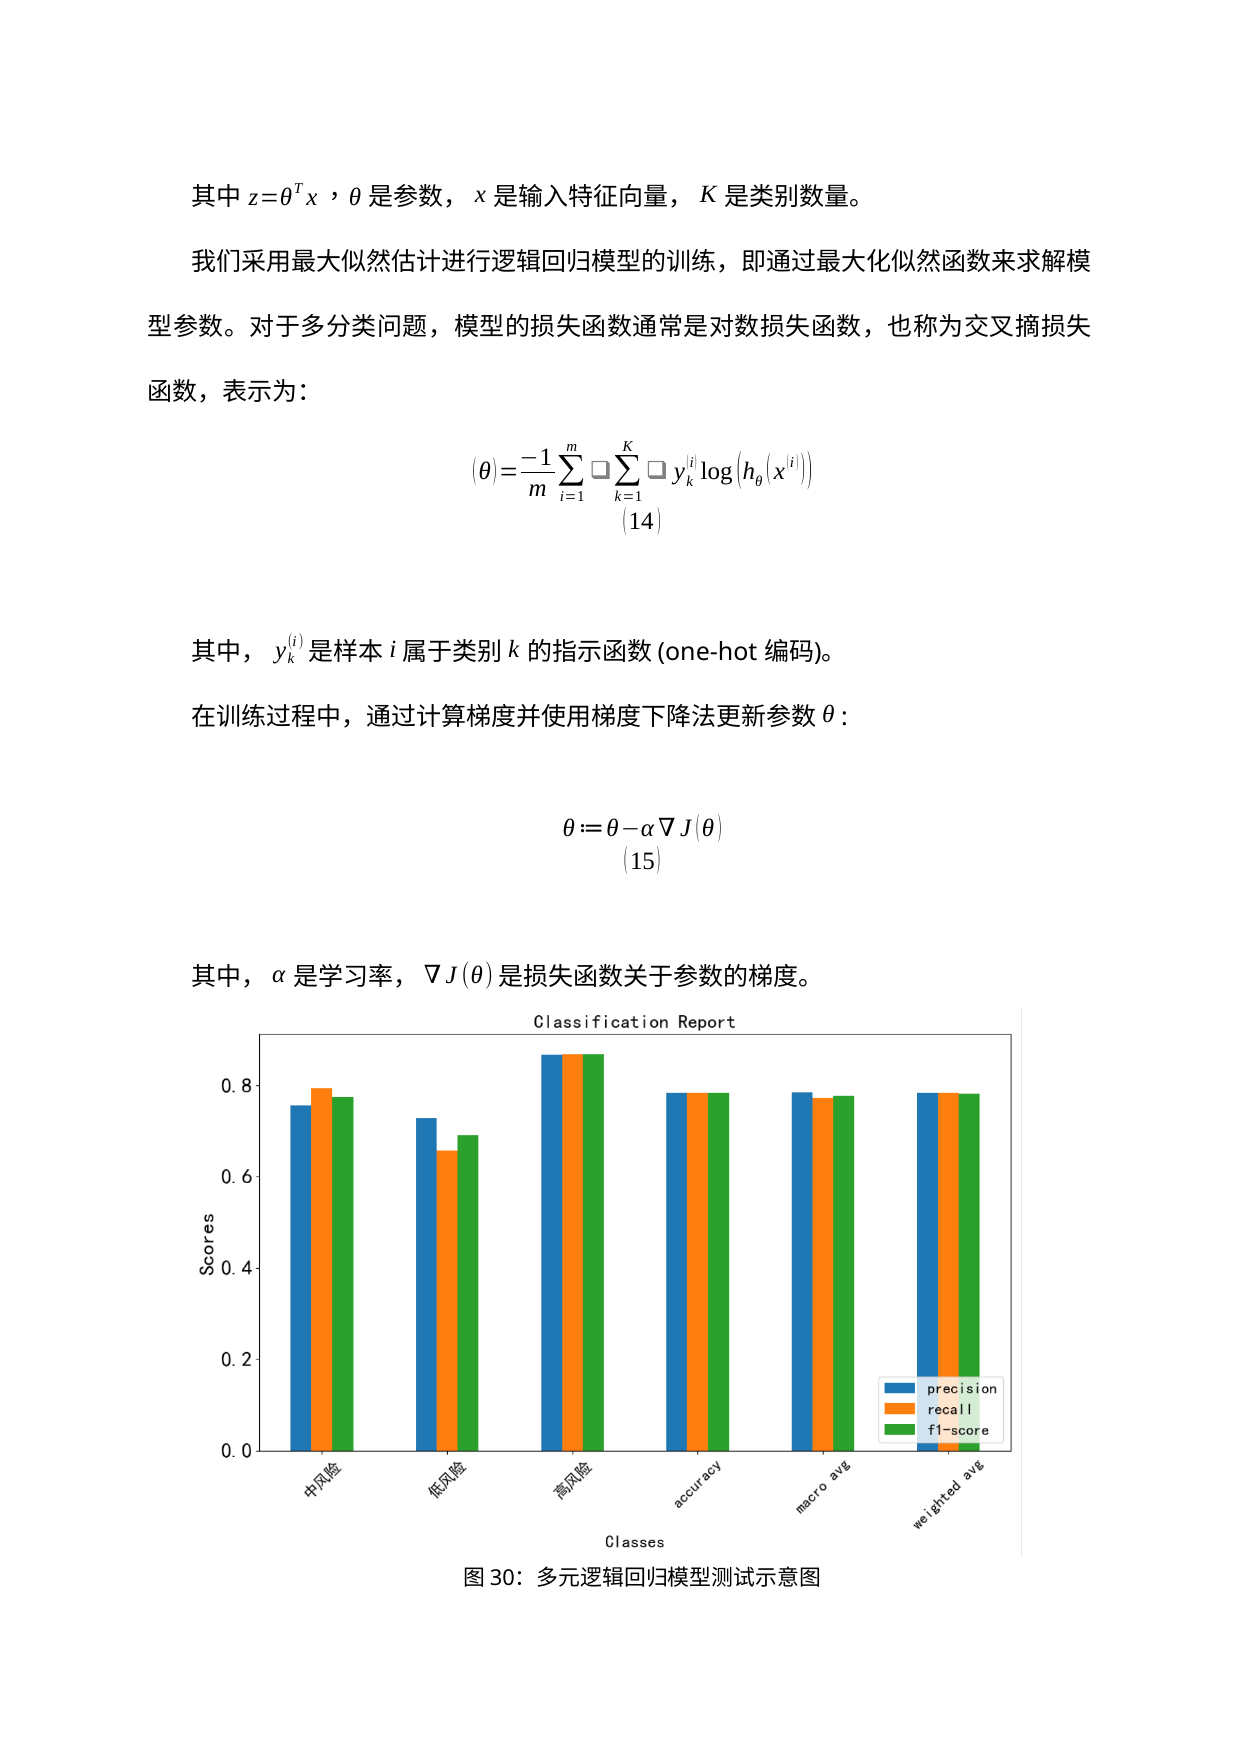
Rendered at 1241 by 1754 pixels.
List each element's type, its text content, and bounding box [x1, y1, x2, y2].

text 其中， 是样本 属于类别 的指示函数 (one-hot 编码)。 [148, 617, 1092, 682]
picture [191, 1007, 1022, 1557]
text 图30：多元逻辑回归模型测试示意图 [148, 1559, 1092, 1592]
text 其中 是参数， 是输入特征向量， 是类别数量。 [148, 162, 1092, 227]
text 我们采用最大似然估计进行逻辑回归模型的训练，即通过最大化似然函数来求解模型参数。对于多分类问题，模型的损失函数通常是对数损失函数，也称为交叉摘损失函数，表示为： [148, 227, 1092, 422]
text 其中， 是学习率， 是损失函数关于参数的梯度。 [148, 942, 1092, 1007]
text 在训练过程中，通过计算梯度并使用梯度下降法更新参数 : [148, 682, 1092, 747]
